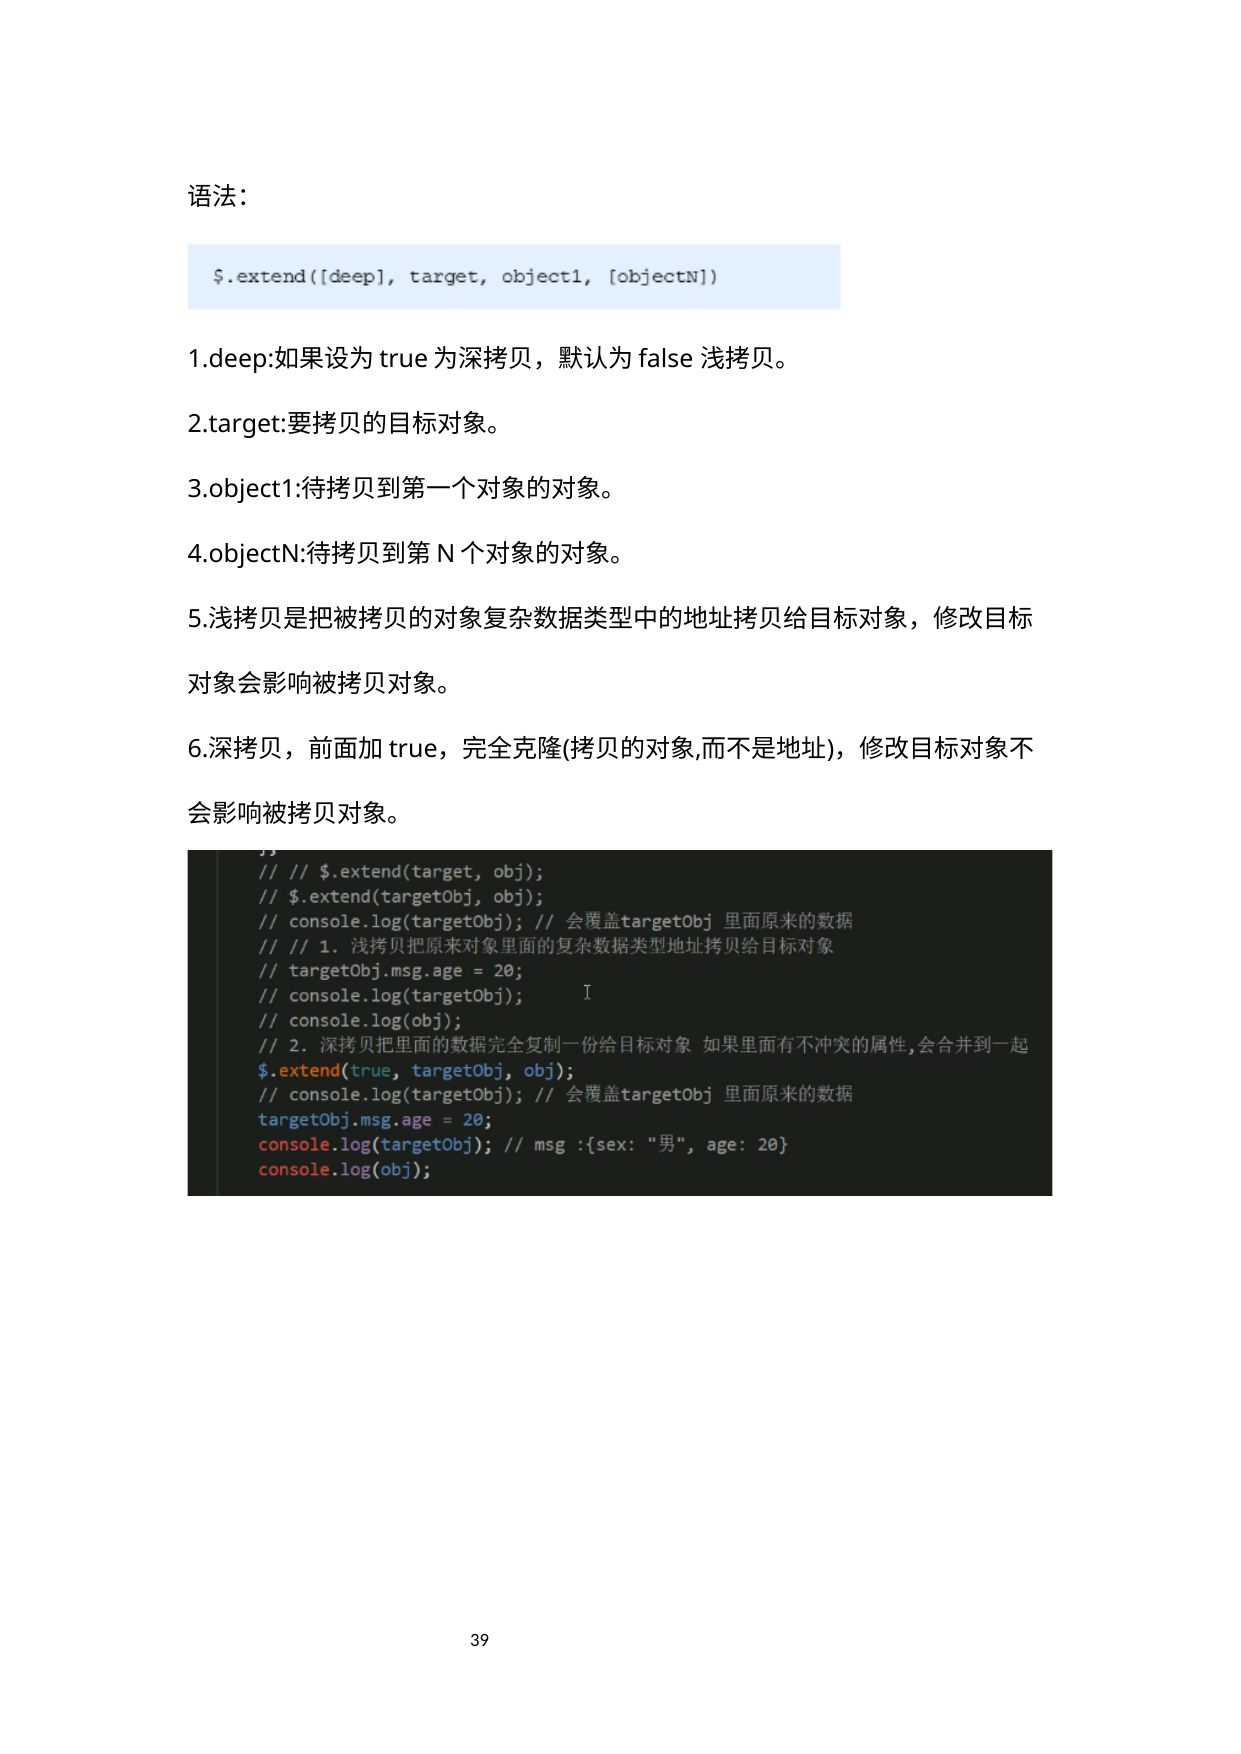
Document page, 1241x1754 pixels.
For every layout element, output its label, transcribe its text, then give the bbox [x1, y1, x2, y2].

list 4.objectN:待拷贝到第N个对象的对象。 [187, 519, 1053, 584]
picture [187, 240, 841, 311]
list 2.target:要拷贝的目标对象。 [187, 389, 1053, 454]
list 3.object1:待拷贝到第一个对象的对象。 [187, 454, 1053, 519]
list 5.浅拷贝是把被拷贝的对象复杂数据类型中的地址拷贝给目标对象，修改目标对象会影响被拷贝对象。 [187, 584, 1053, 714]
list 语法： [187, 162, 1053, 227]
list 1.deep:如果设为true为深拷贝，默认为false 浅拷贝。 [187, 324, 1053, 389]
list 6.深拷贝，前面加true，完全克隆(拷贝的对象,而不是地址)，修改目标对象不会影响被拷贝对象。 [187, 714, 1053, 844]
picture [187, 850, 1053, 1196]
